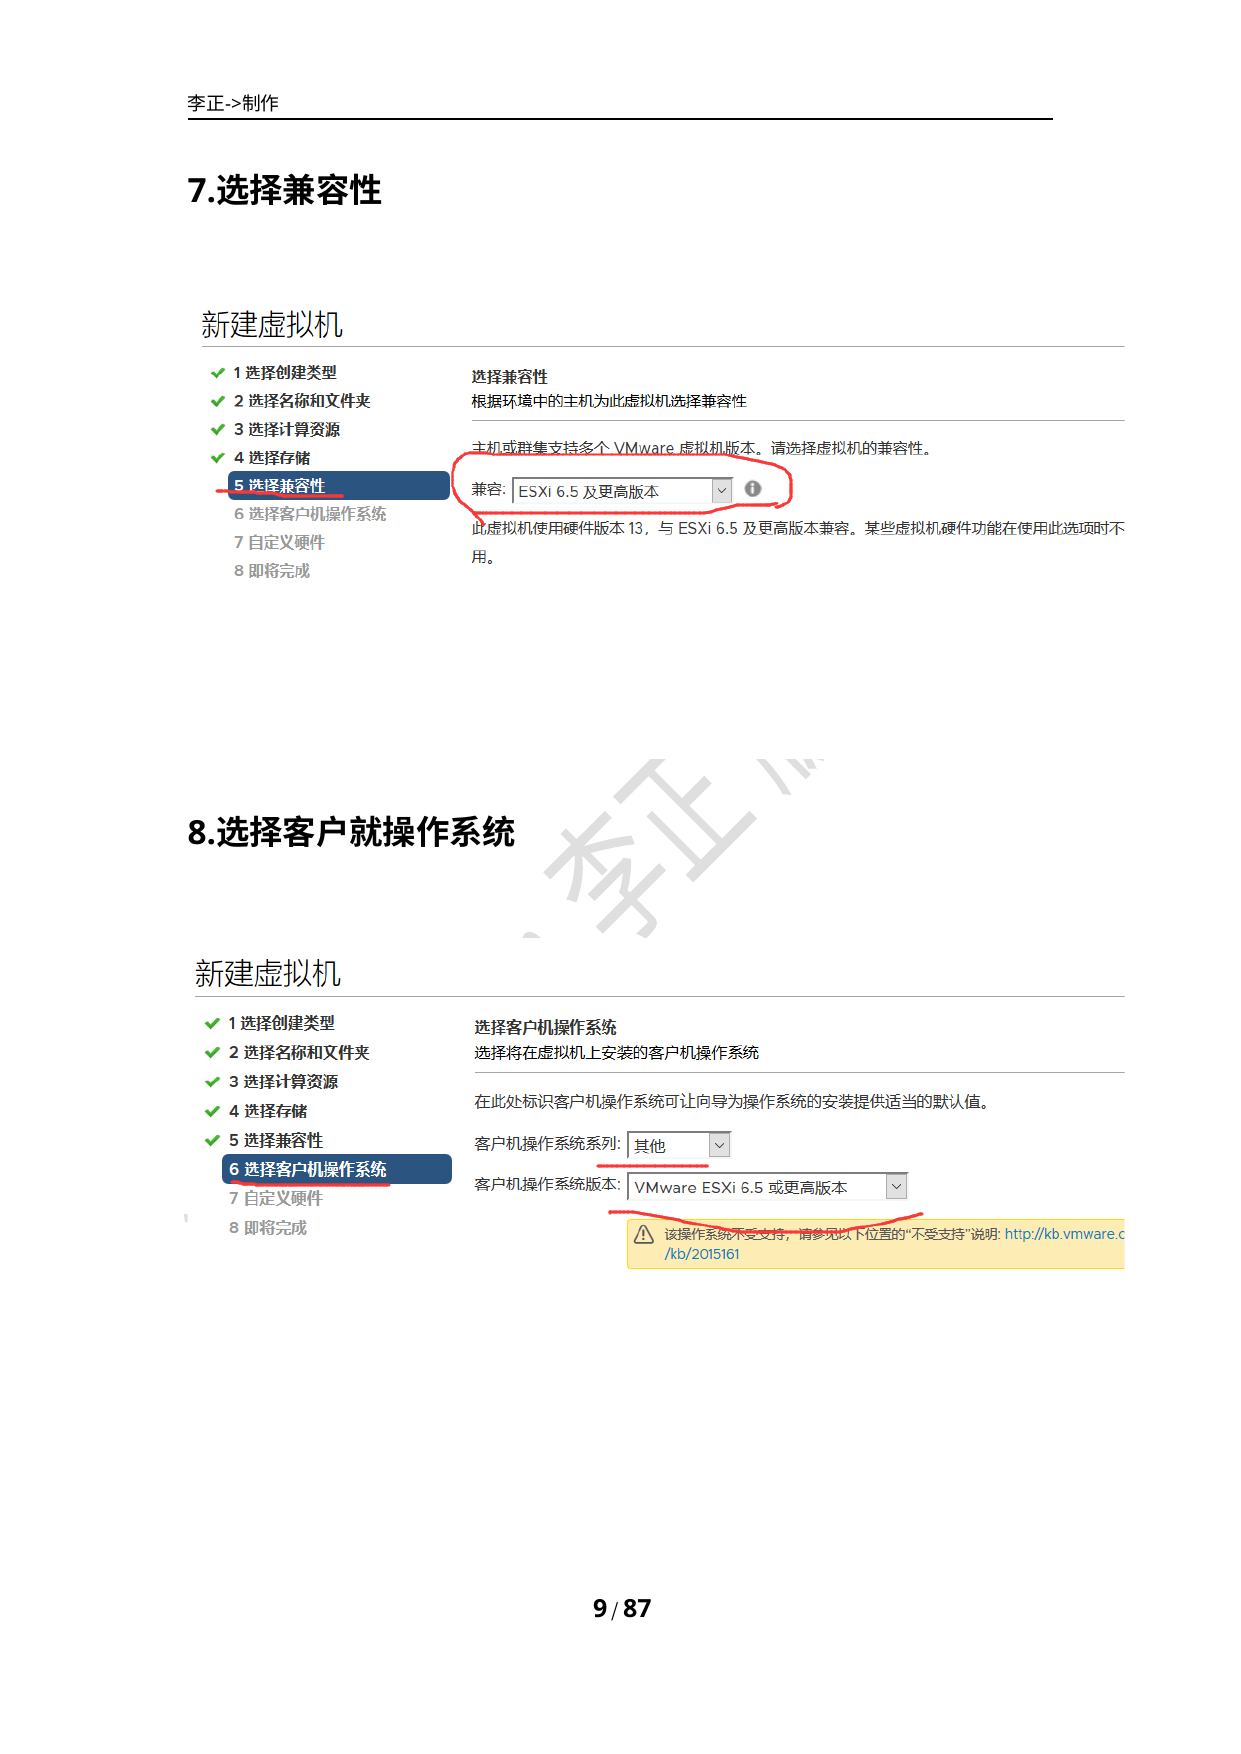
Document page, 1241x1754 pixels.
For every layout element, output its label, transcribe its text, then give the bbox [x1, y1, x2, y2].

subtitle 8.选择客户就操作系统 [187, 797, 1053, 862]
picture [187, 938, 1125, 1334]
picture [187, 294, 1125, 759]
subtitle 7.选择兼容性 [187, 156, 1053, 221]
